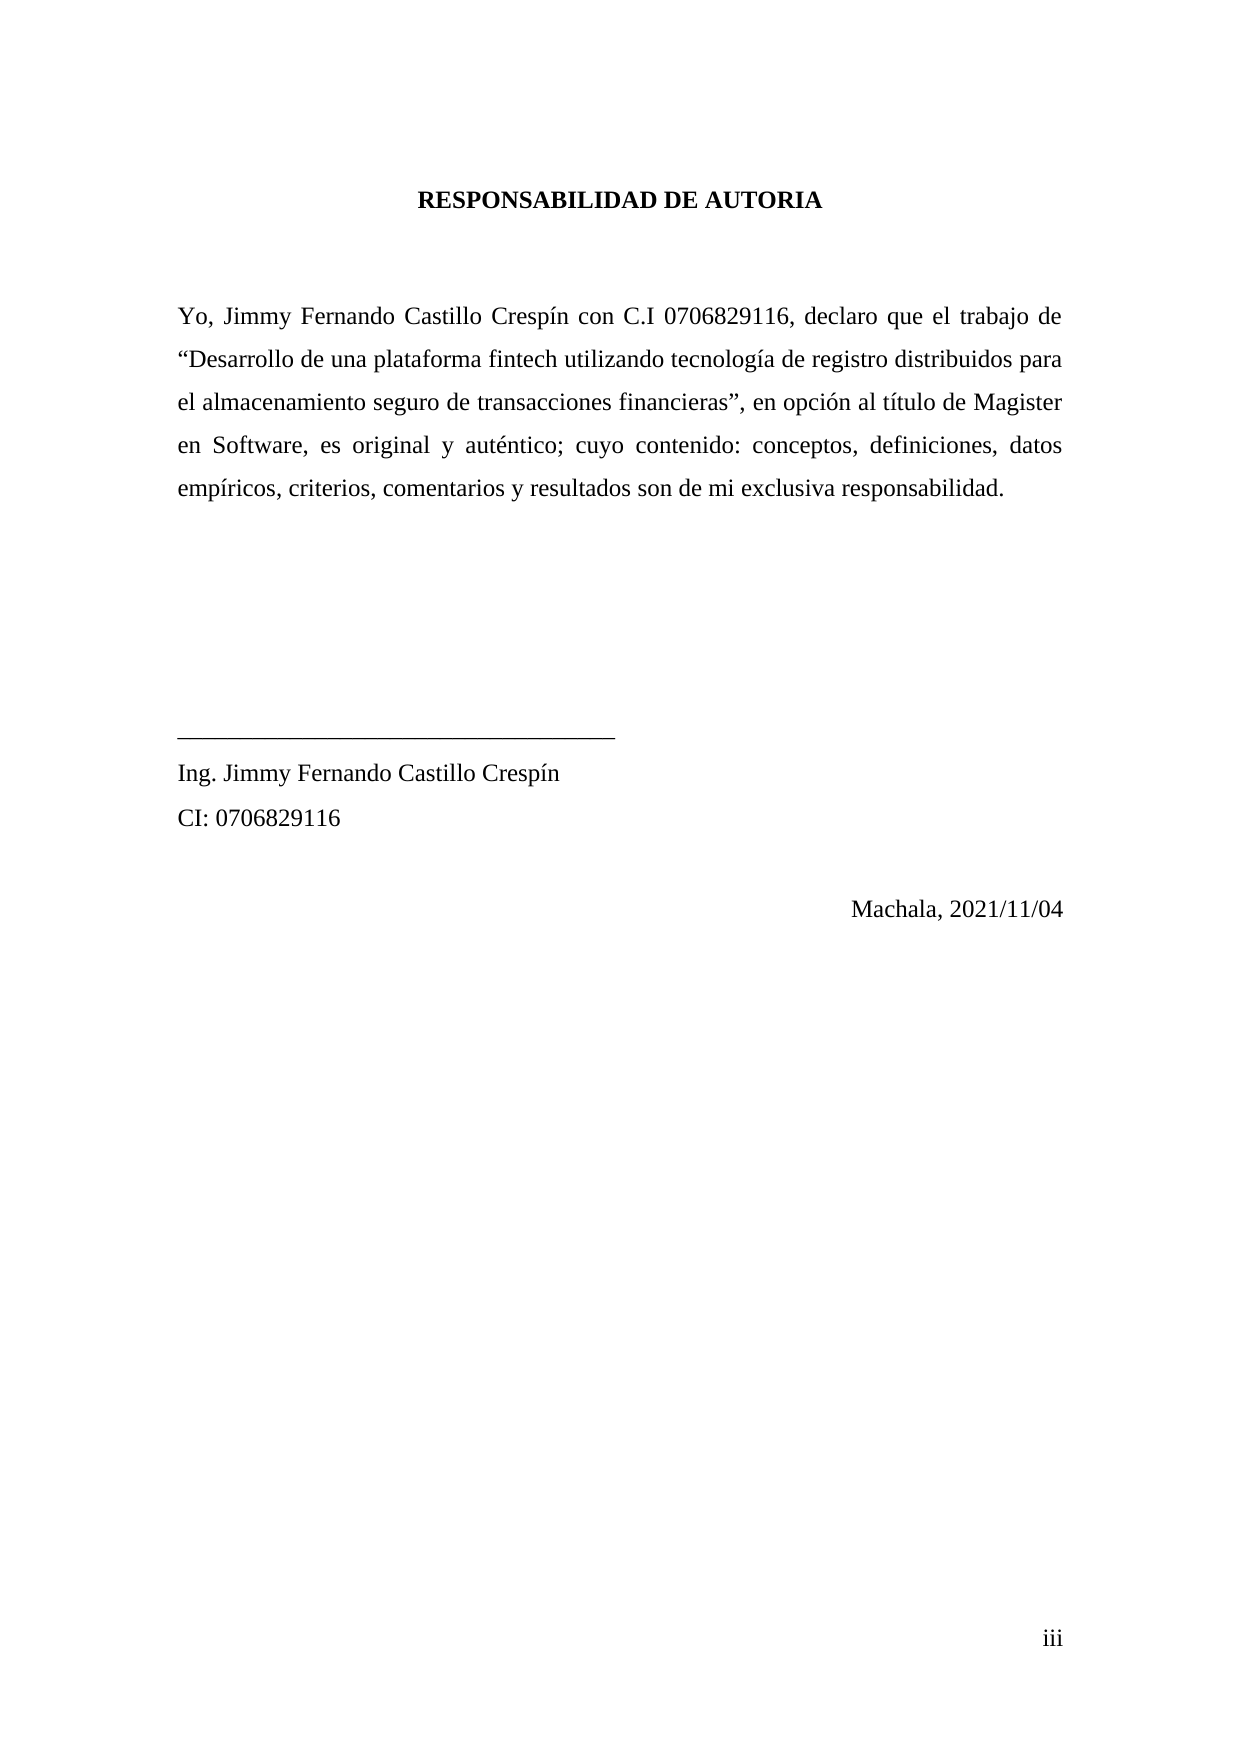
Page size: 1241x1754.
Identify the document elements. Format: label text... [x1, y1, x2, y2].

text RESPONSABILIDAD DE AUTORIA [177, 185, 1063, 214]
text CI: 0706829116 [177, 803, 1063, 832]
text ___________________________________ [177, 713, 1063, 741]
text Machala, 2021/11/04 [177, 894, 1063, 923]
text Yo, Jimmy Fernando Castillo Crespín con C.I 0706829116, declaro que el trabajo de “Desarrollo de una plataforma fintech utilizando tecnología de registro distribuidos para el almacenamiento seguro de transacciones financieras”, en opción al título de Magister en Software, es original y auténtico; cuyo contenido: conceptos, definiciones, datos empíricos, criterios, comentarios y resultados son de mi exclusiva responsabilidad. [177, 301, 1063, 502]
text Ing. Jimmy Fernando Castillo Crespín [177, 758, 1063, 787]
